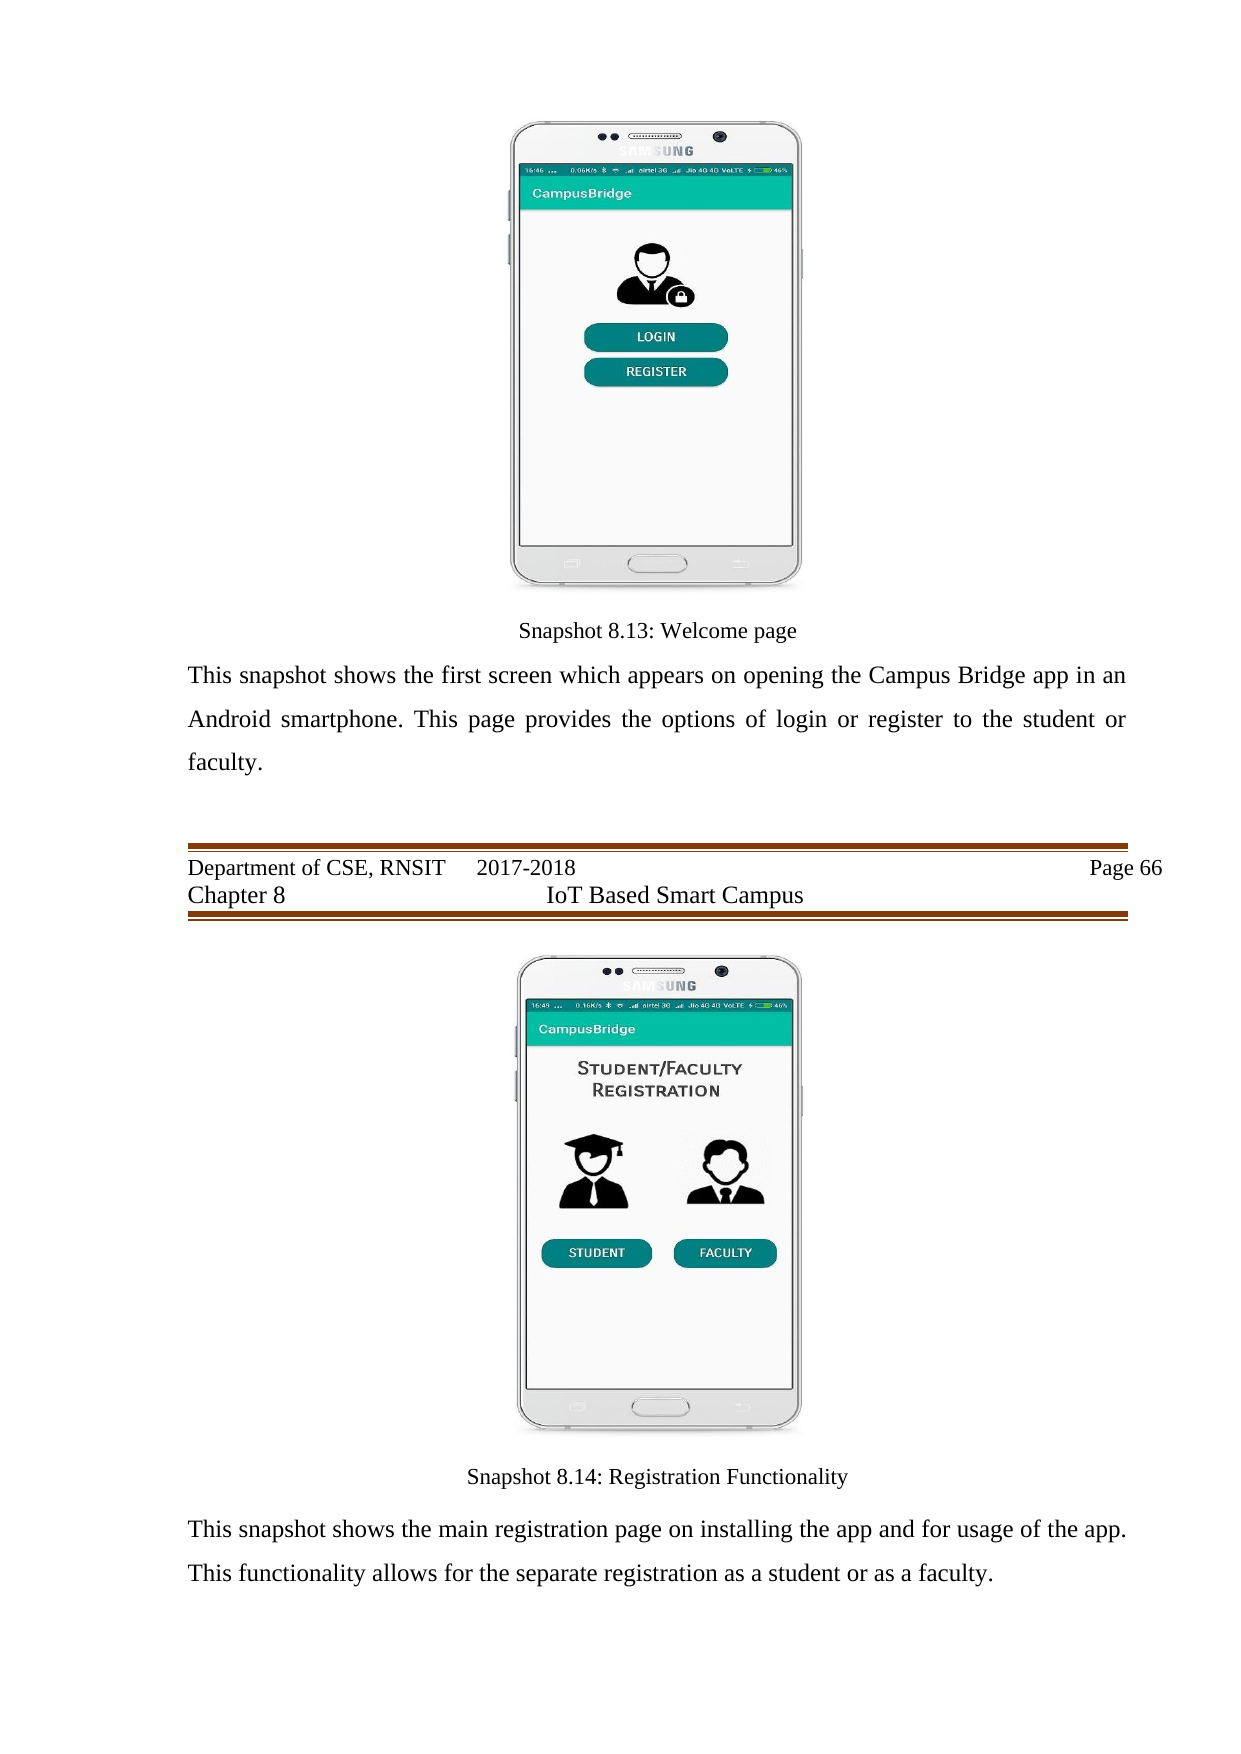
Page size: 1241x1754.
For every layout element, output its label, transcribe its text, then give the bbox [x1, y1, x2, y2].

text Chapter 8 [187, 880, 1128, 921]
text This snapshot shows the first screen which appears on opening the Campus Bridge app in an Android smartphone. This page provides the options of login or register to the student or faculty. [187, 661, 1128, 776]
text Snapshot 8.14: Registration Functionality [187, 1463, 1128, 1489]
picture [502, 112, 814, 593]
text Snapshot 8.13: Welcome page [187, 617, 1128, 644]
text Department of CSE, RNSIT Page 66 [187, 852, 1128, 880]
text This snapshot shows the main registration page on installing the app and for usage of the app. This functionality allows for the separate registration as a student or as a faculty. [187, 1514, 1128, 1586]
picture [508, 945, 807, 1439]
